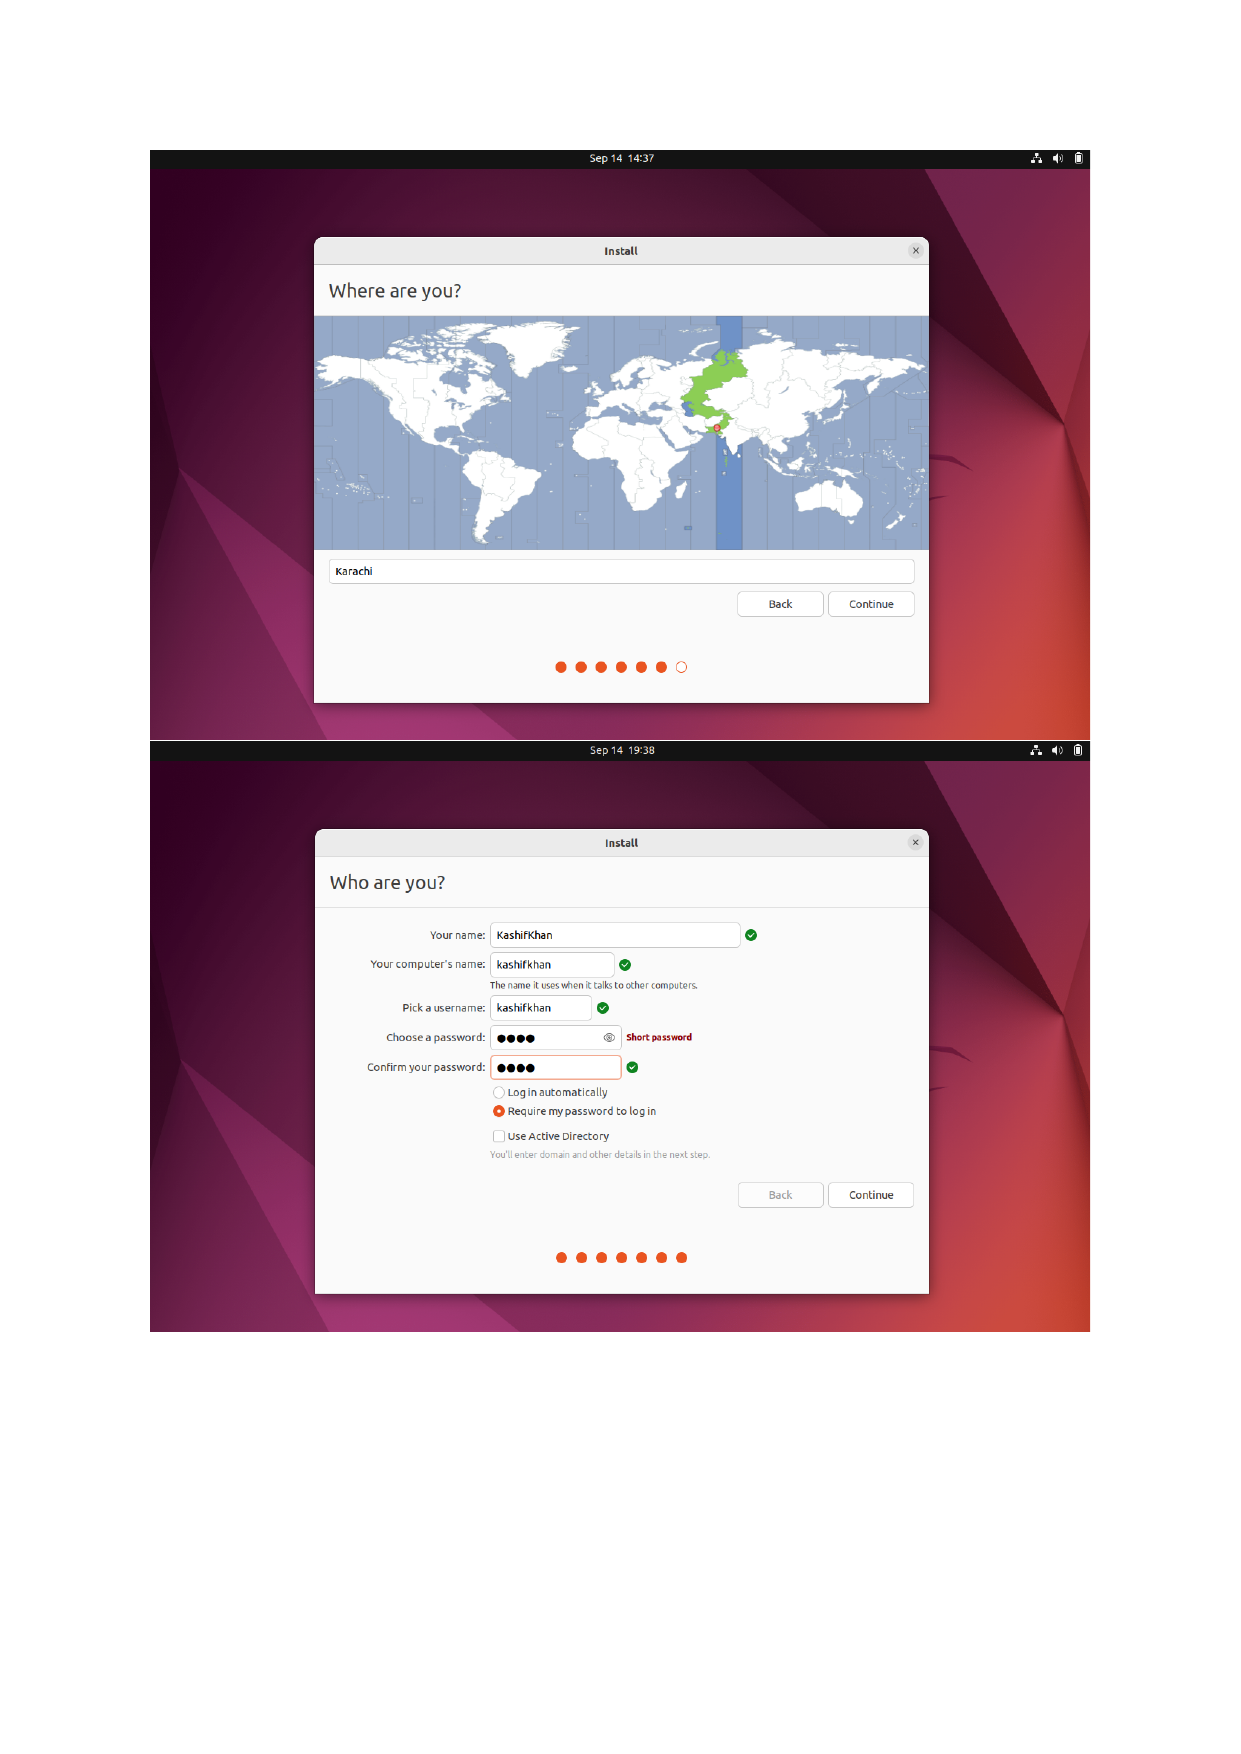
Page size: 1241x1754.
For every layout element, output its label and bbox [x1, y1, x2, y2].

picture [150, 150, 1091, 740]
picture [150, 741, 1091, 1332]
